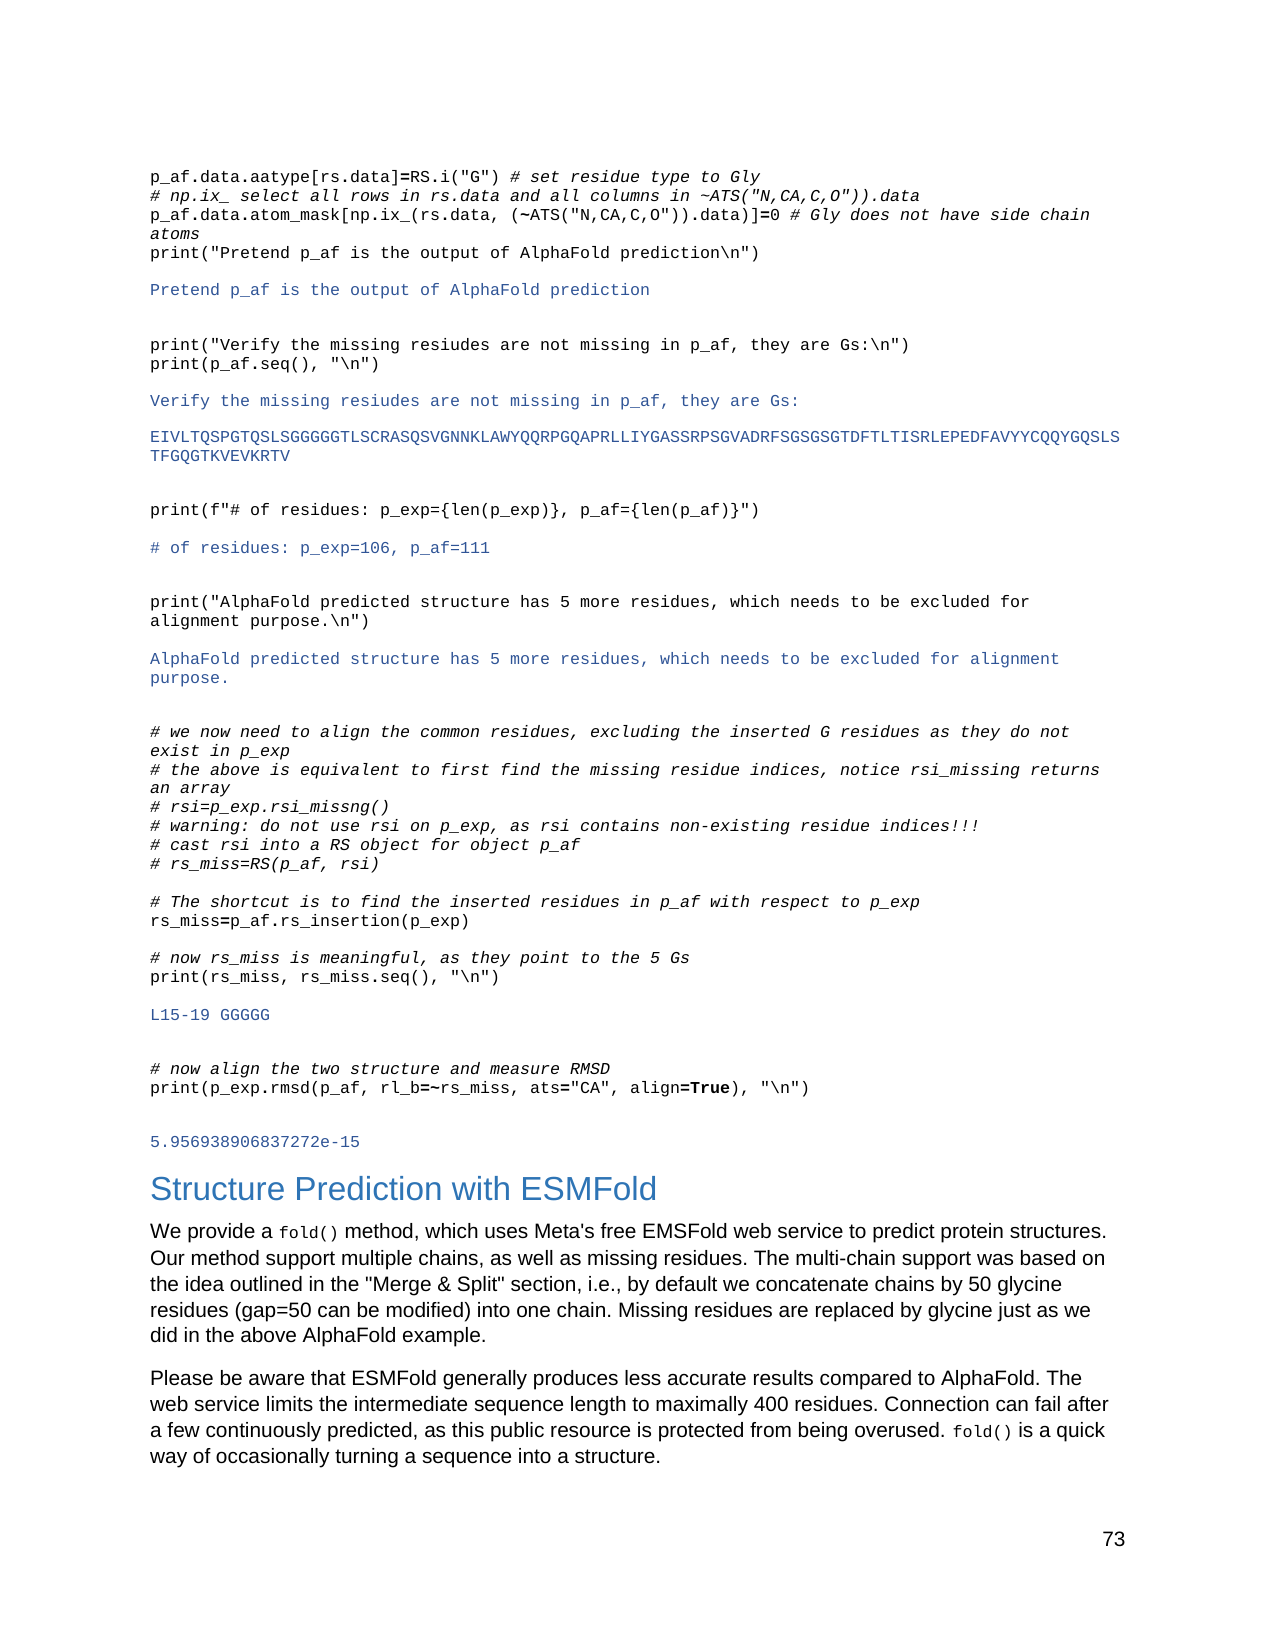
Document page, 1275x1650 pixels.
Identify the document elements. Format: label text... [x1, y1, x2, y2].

text # of residues: p_exp=106, p_af=111 [150, 539, 1125, 558]
text AlphaFold predicted structure has 5 more residues, which needs to be excluded for alignment purpose. [150, 650, 1125, 688]
text # cast rsi into a RS object for object p_af [150, 837, 1125, 856]
text print("Pretend p_af is the output of AlphaFold prediction\n") [150, 244, 1125, 263]
text print(p_exp.rmsd(p_af, rl_b=~rs_miss, ats="CA", align=True), "\n") [150, 1079, 1125, 1098]
text # we now need to align the common residues, excluding the inserted G residues as they do not exist in p_exp [150, 723, 1125, 761]
text print(f"# of residues: p_exp={len(p_exp)}, p_af={len(p_af)}") [150, 502, 1125, 521]
text p_af.data.aatype[rs.data]=RS.i("G") # set residue type to Gly [150, 169, 1125, 188]
text # now align the two structure and measure RMSD [150, 1061, 1125, 1079]
text print("AlphaFold predicted structure has 5 more residues, which needs to be excluded for alignment purpose.\n") [150, 594, 1125, 631]
text Verify the missing resiudes are not missing in p_af, they are Gs: [150, 393, 1125, 412]
text # np.ix_ select all rows in rs.data and all columns in ~ATS("N,CA,C,O")).data [150, 188, 1125, 207]
text # now rs_miss is meaningful, as they point to the 5 Gs [150, 950, 1125, 969]
text # warning: do not use rsi on p_exp, as rsi contains non-existing residue indices!!! [150, 818, 1125, 837]
text We provide a fold() method, which uses Meta's free EMSFold web service to predict protein structures. Our method support multiple chains, as well as missing residues. The multi-chain support was based on the idea outlined in the "Merge & Split" section, i.e., by default we concatenate chains by 50 glycine residues (gap=50 can be modified) into one chain. Missing residues are replaced by glycine just as we did in the above AlphaFold example. [150, 1219, 1125, 1347]
text Pretend p_af is the output of AlphaFold prediction [150, 282, 1125, 301]
text L15-19 GGGGG [150, 1006, 1125, 1025]
text p_af.data.atom_mask[np.ix_(rs.data, (~ATS("N,CA,C,O")).data)]=0 # Gly does not have side chain atoms [150, 207, 1125, 244]
text print(p_af.seq(), "\n") [150, 355, 1125, 374]
text # rsi=p_exp.rsi_missng() [150, 799, 1125, 818]
text EIVLTQSPGTQSLSGGGGGTLSCRASQSVGNNKLAWYQQRPGQAPRLLIYGASSRPSGVADRFSGSGSGTDFTLTISRLEPEDFAVYYCQQYGQSLSTFGQGTKVEVKRTV [150, 428, 1125, 466]
text # rs_miss=RS(p_af, rsi) [150, 856, 1125, 874]
text print("Verify the missing resiudes are not missing in p_af, they are Gs:\n") [150, 336, 1125, 355]
text 5.956938906837272e-15 [150, 1134, 1125, 1153]
text rs_miss=p_af.rs_insertion(p_exp) [150, 912, 1125, 931]
text # the above is equivalent to first find the missing residue indices, notice rsi_missing returns an array [150, 761, 1125, 799]
text print(rs_miss, rs_miss.seq(), "\n") [150, 969, 1125, 987]
text Please be aware that ESMFold generally produces less accurate results compared to AlphaFold. The web service limits the intermediate sequence length to maximally 400 residues. Connection can fail after a few continuously predicted, as this public resource is protected from being overused. fold() is a quick way of occasionally turning a sequence into a structure. [150, 1366, 1125, 1468]
text # The shortcut is to find the inserted residues in p_af with respect to p_exp [150, 893, 1125, 912]
subtitle Structure Prediction with ESMFold [150, 1169, 1125, 1208]
